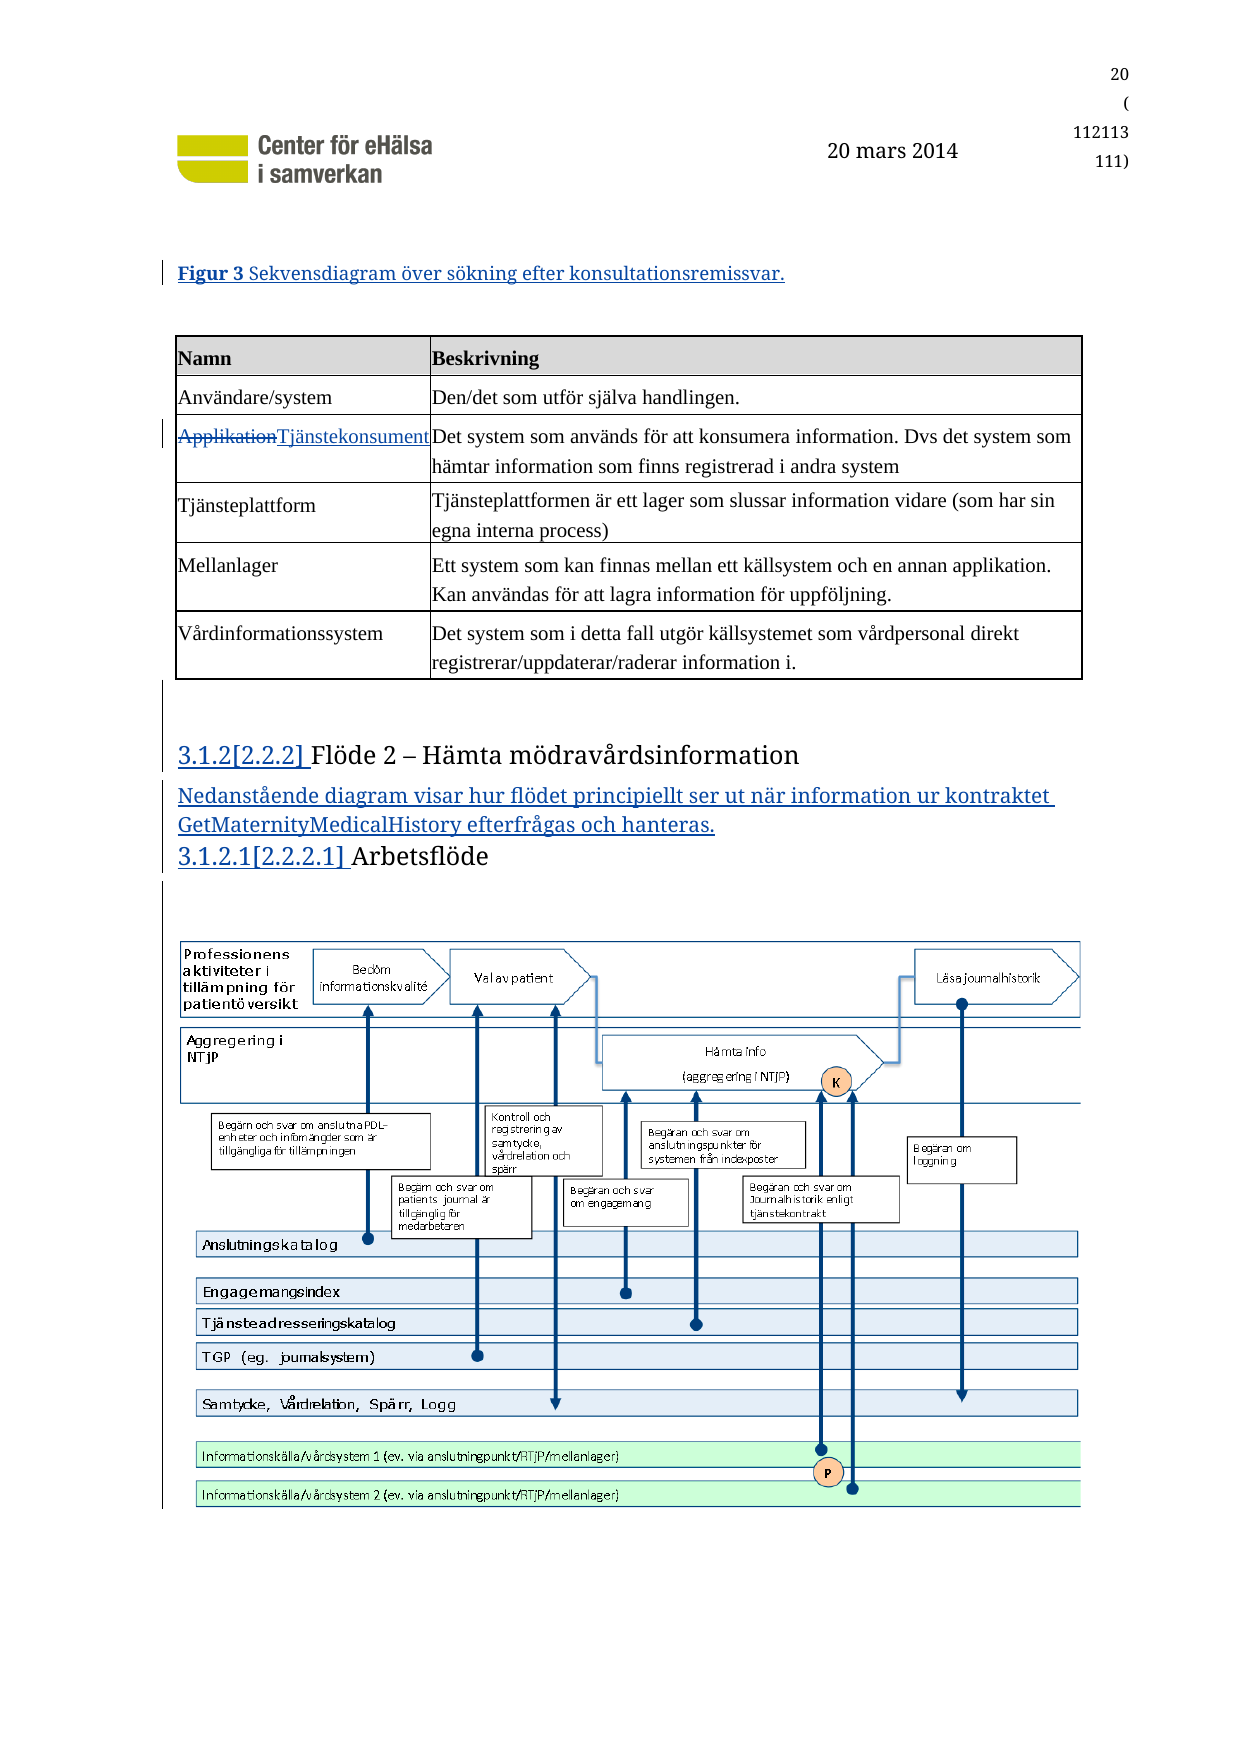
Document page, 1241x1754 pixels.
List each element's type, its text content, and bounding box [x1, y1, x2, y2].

table_cell Mellanlager [177, 543, 430, 610]
table_cell Användare/system [177, 376, 430, 413]
subtitle Flöde 2 – Hämta mödravårdsinformation [177, 738, 1081, 772]
table_cell Tjänsteplattform [177, 483, 430, 542]
table_cell Ett system som kan finnas mellan ett källsystem och en annan applikation. Kan användas för att lagra information för uppföljning. [431, 543, 1081, 610]
table_cell Det system som används för att konsumera information. Dvs det system som hämtar information som finns registrerad i andra system [431, 415, 1081, 482]
picture [177, 939, 1081, 1509]
table_cell Den/det som utför själva handlingen. [431, 376, 1081, 413]
table_cell Det system som i detta fall utgör källsystemet som vårdpersonal direkt registrerar/uppdaterar/raderar information i. [431, 612, 1081, 678]
table_header Namn [177, 337, 430, 374]
table_cell Vårdinformationssystem [177, 612, 430, 678]
table_header Beskrivning [431, 337, 1081, 374]
table_cell [177, 415, 430, 482]
subtitle Arbetsflöde [177, 839, 1081, 873]
table_cell Tjänsteplattformen är ett lager som slussar information vidare (som har sin egna interna process) [431, 483, 1081, 542]
picture [177, 135, 432, 183]
